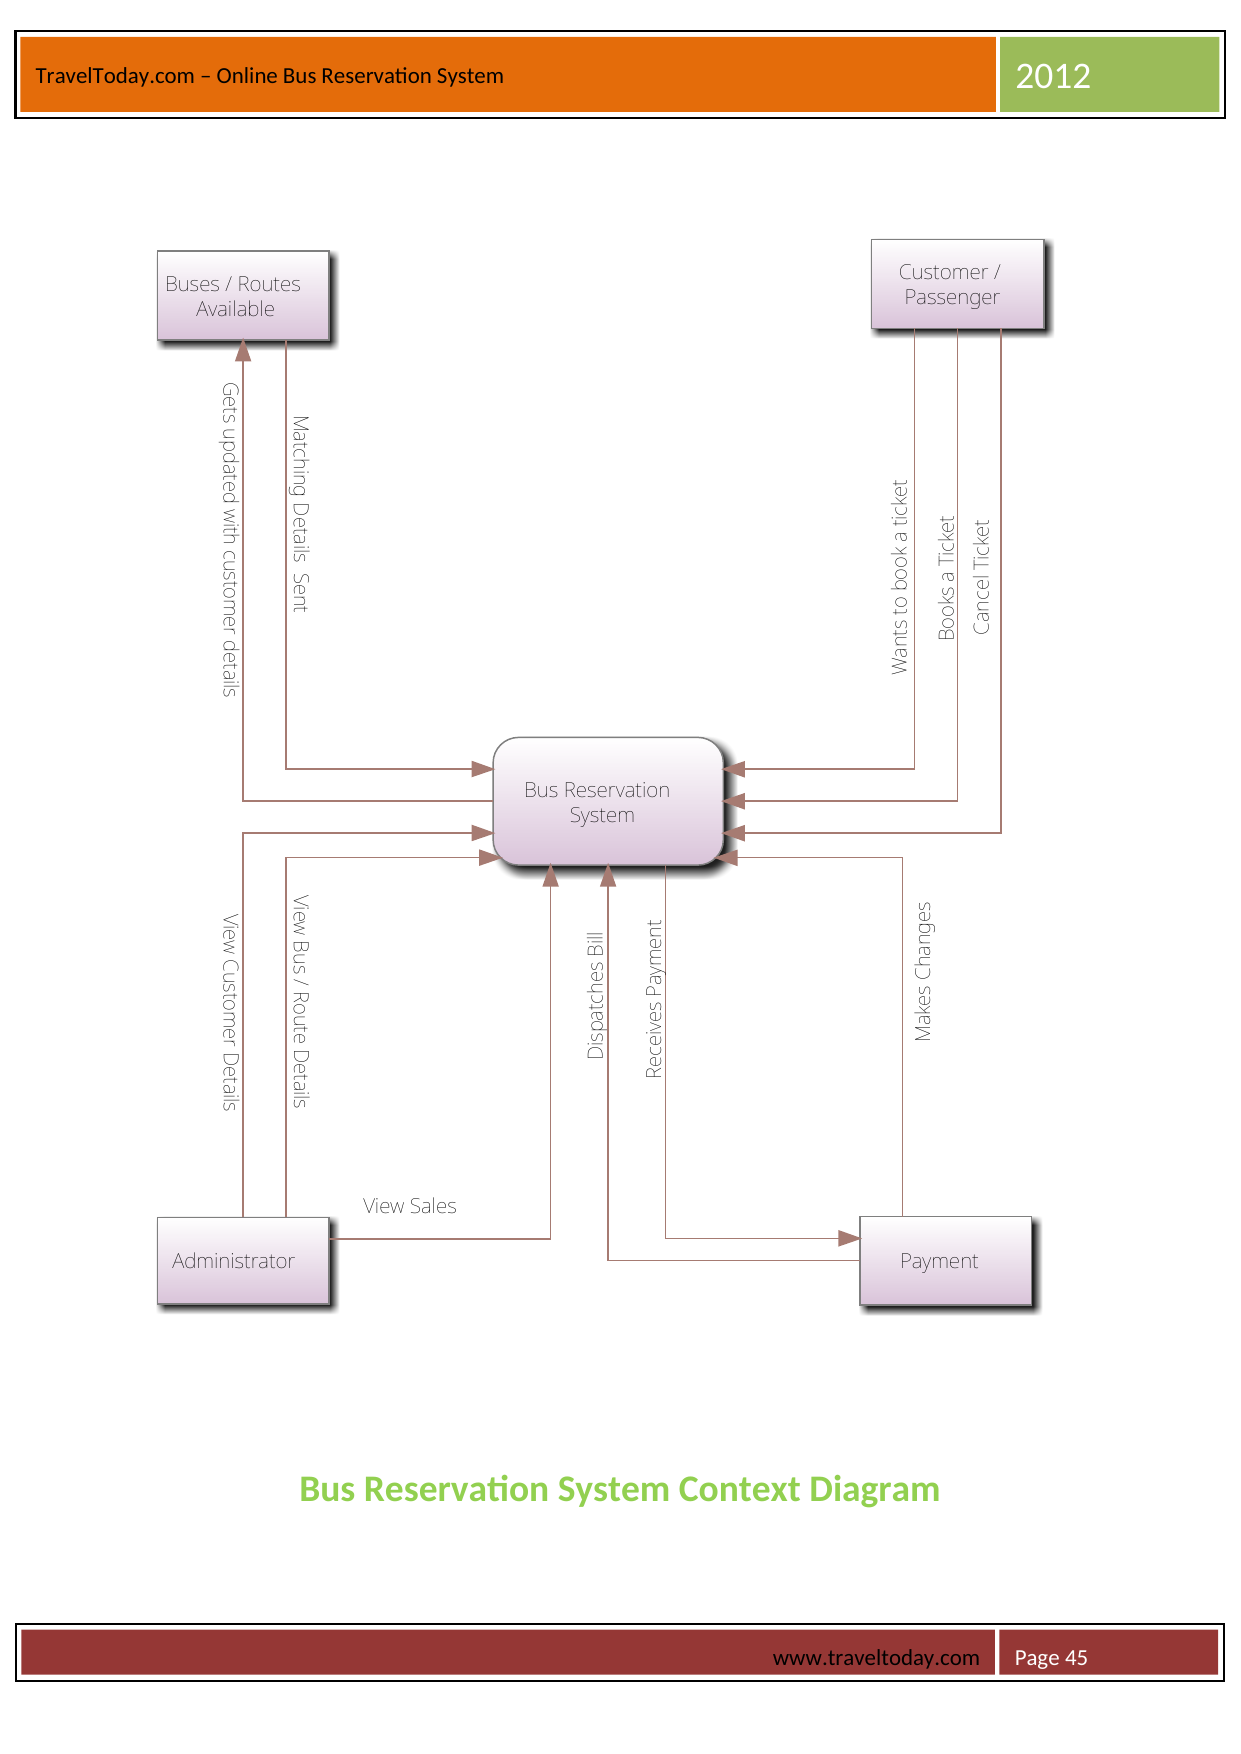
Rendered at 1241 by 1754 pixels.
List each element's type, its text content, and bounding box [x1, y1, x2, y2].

text Bus Reservation System Context Diagram [150, 1465, 1090, 1511]
